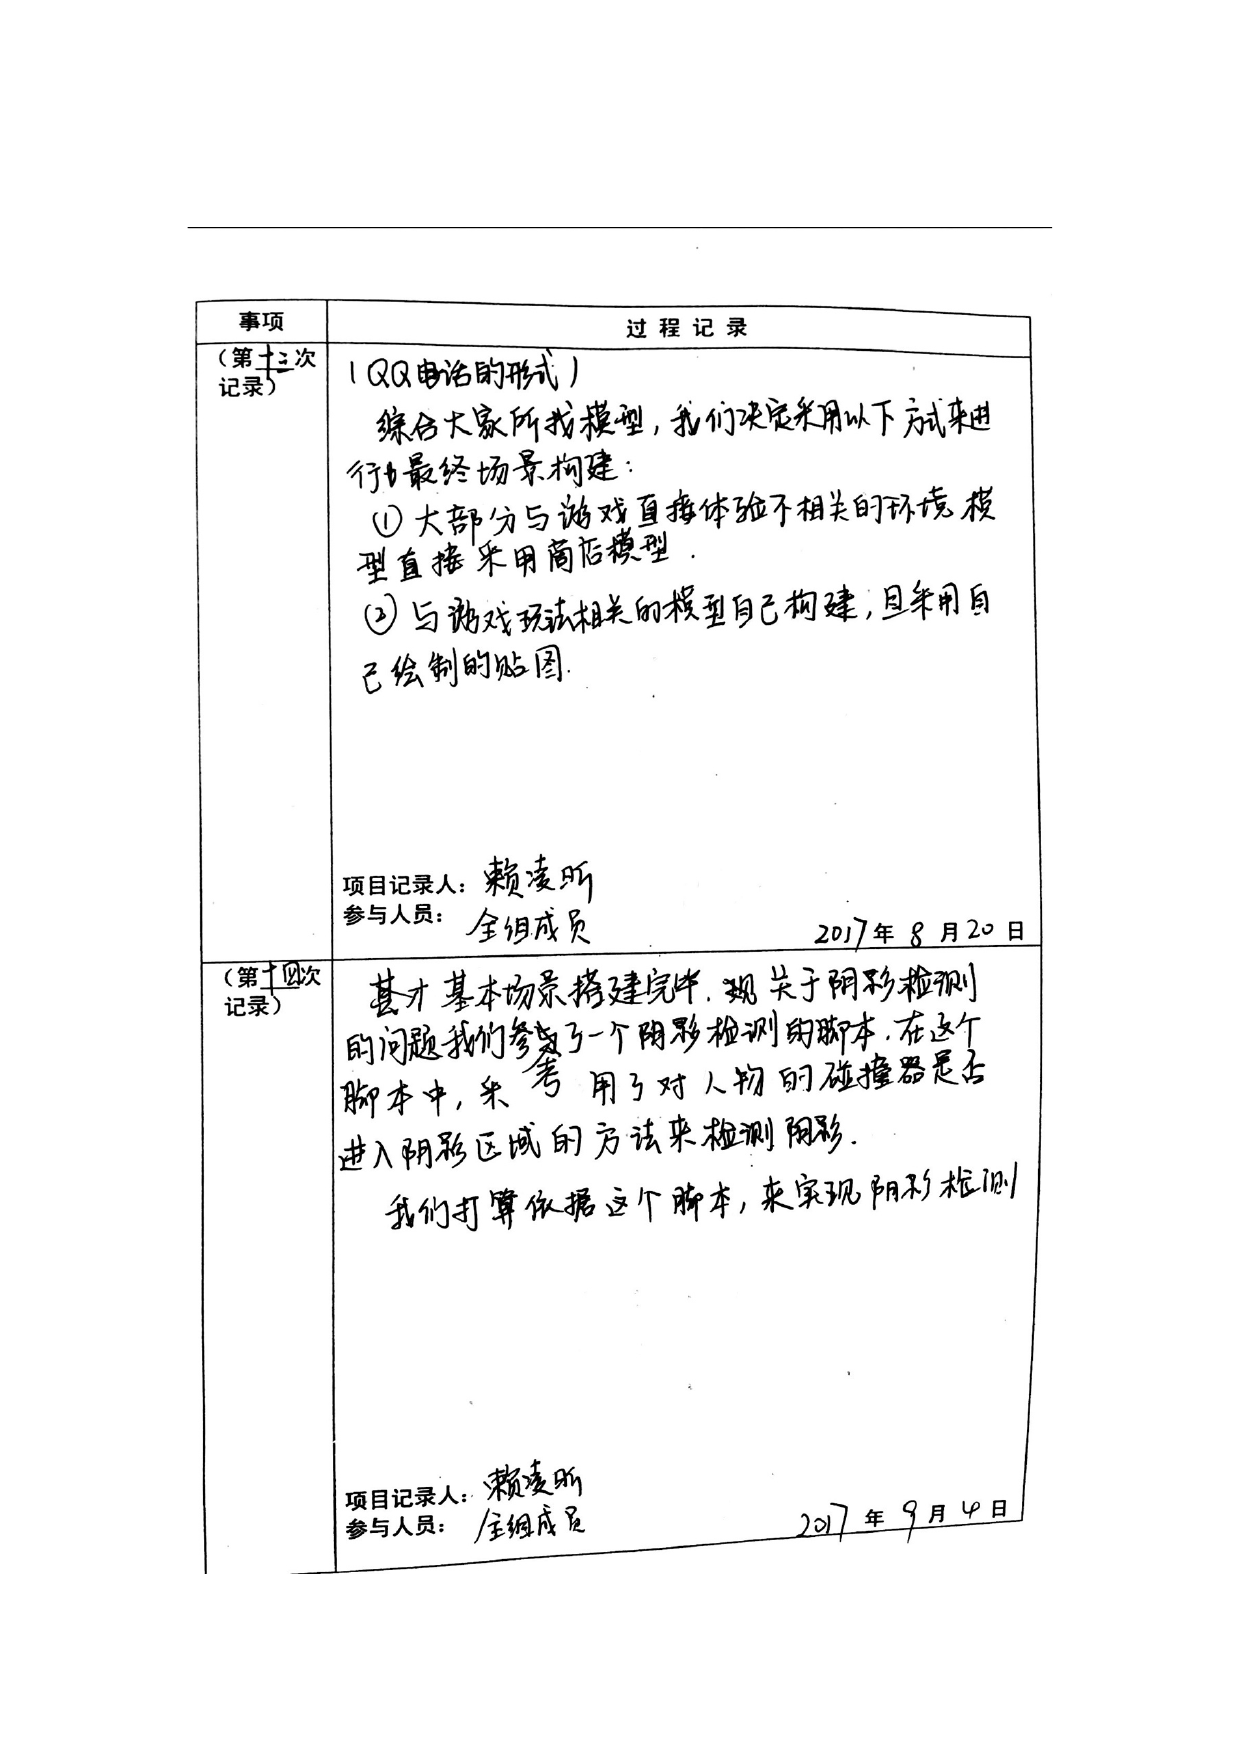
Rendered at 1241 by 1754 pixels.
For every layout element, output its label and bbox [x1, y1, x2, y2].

picture [187, 227, 1053, 1574]
